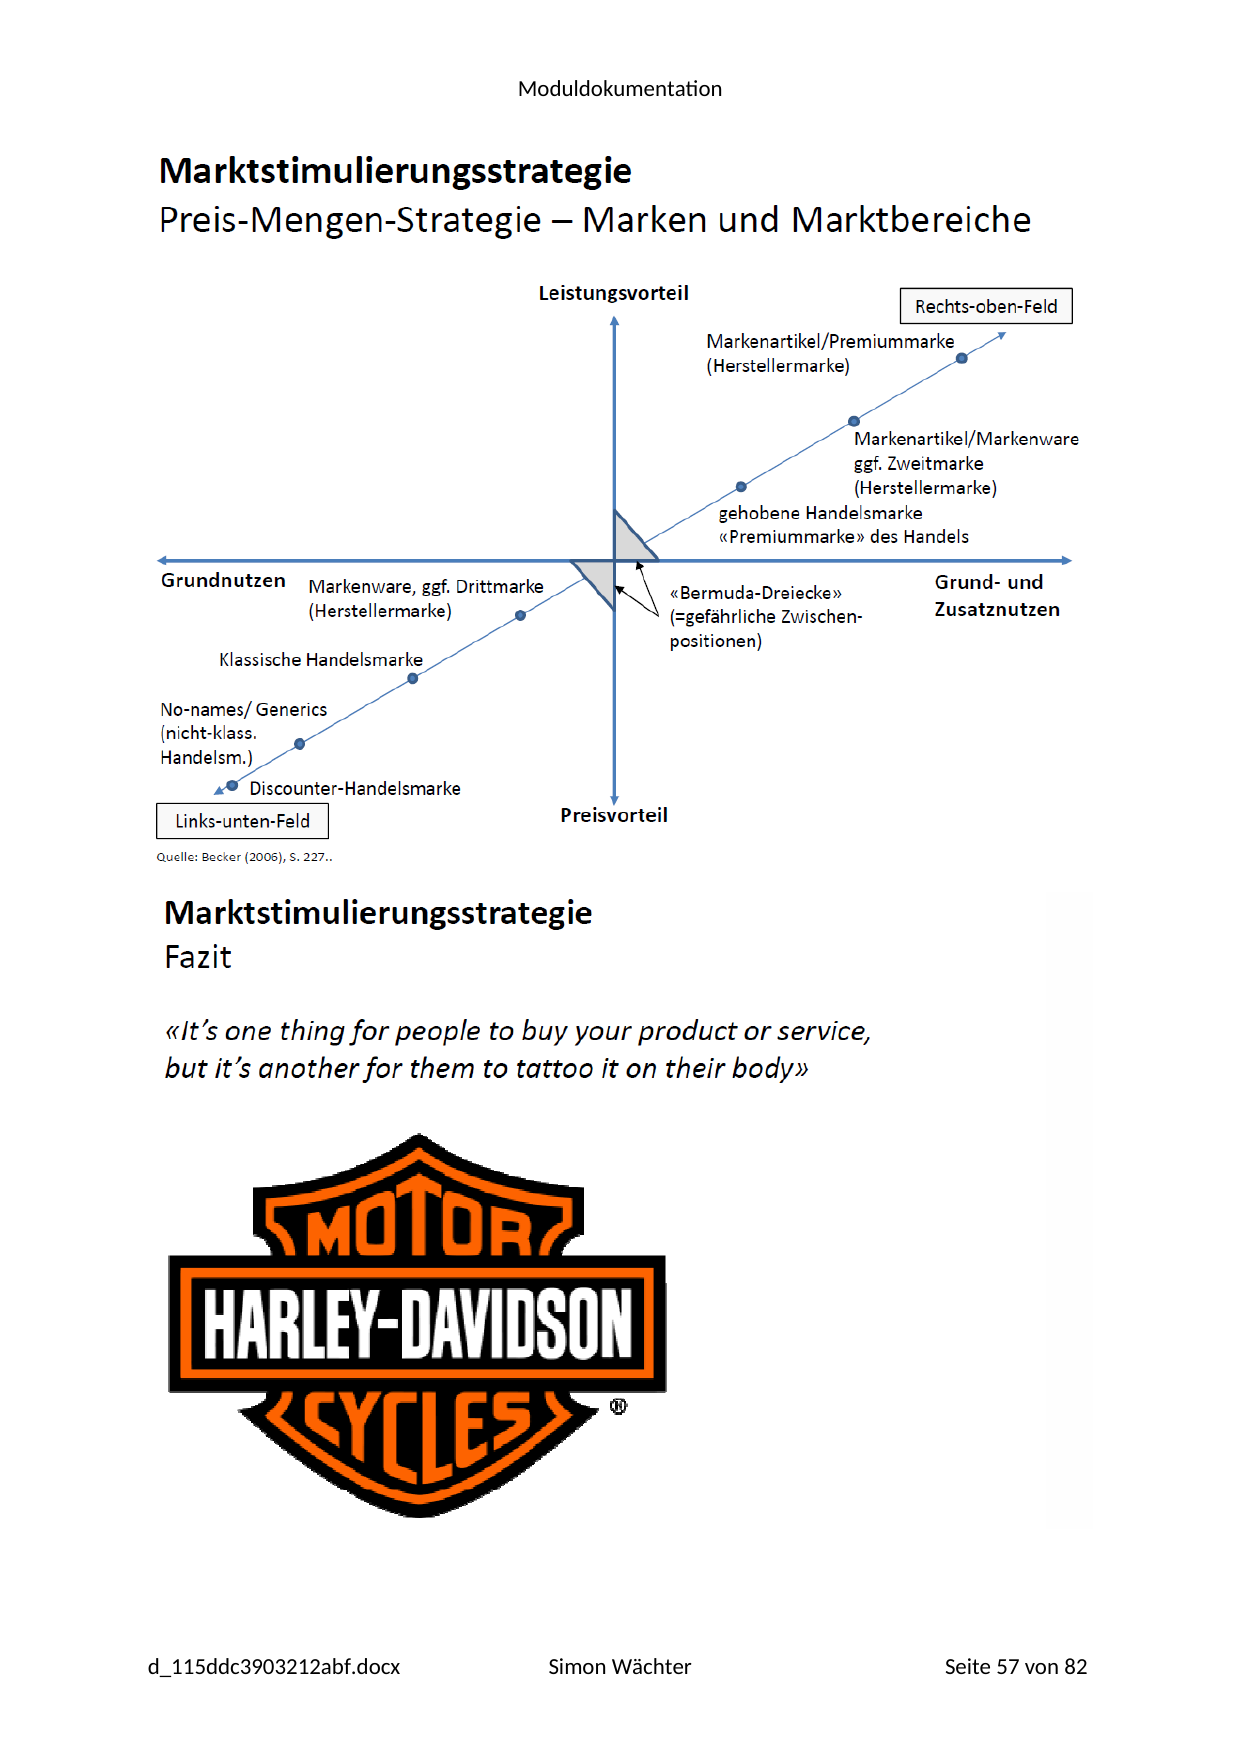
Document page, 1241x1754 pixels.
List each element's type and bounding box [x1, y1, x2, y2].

picture [147, 892, 1093, 1529]
picture [147, 147, 1093, 874]
